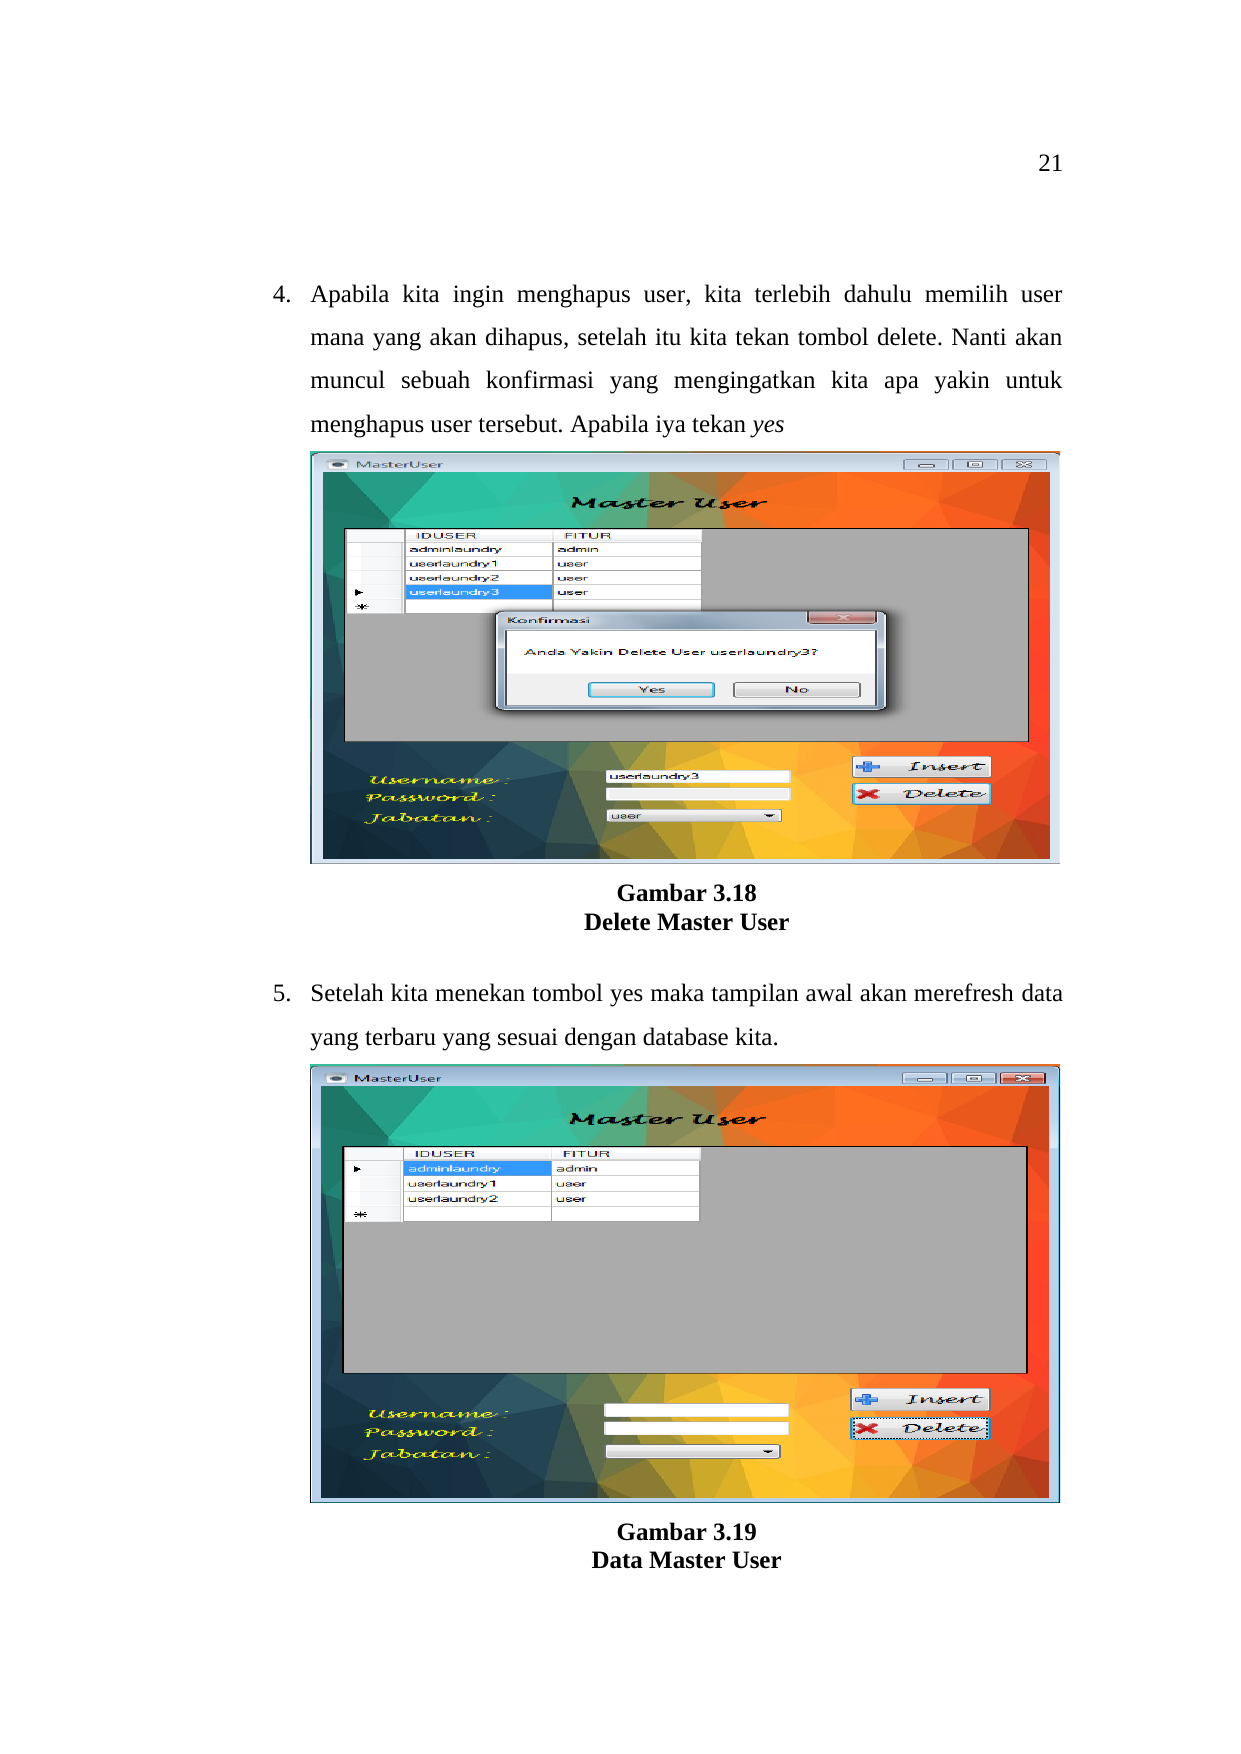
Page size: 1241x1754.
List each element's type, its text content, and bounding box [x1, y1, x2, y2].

text Data Master User [310, 1546, 1063, 1574]
text Gambar 3.18 [310, 878, 1063, 907]
text Delete Master User [310, 907, 1063, 935]
list Apabila kita ingin menghapus user, kita terlebih dahulu memilih user mana yang akan dihapus, setelah itu kita tekan tombol delete. Nanti akan muncul sebuah konfirmasi yang mengingatkan kita apa yakin untuk menghapus user tersebut. Apabila iya tekan yes [273, 279, 1063, 437]
picture [310, 451, 1060, 864]
picture [310, 1064, 1060, 1503]
list Setelah kita menekan tombol yes maka tampilan awal akan merefresh data yang terbaru yang sesuai dengan database kita. [273, 978, 1063, 1050]
text Gambar 3.19 [310, 1517, 1063, 1546]
